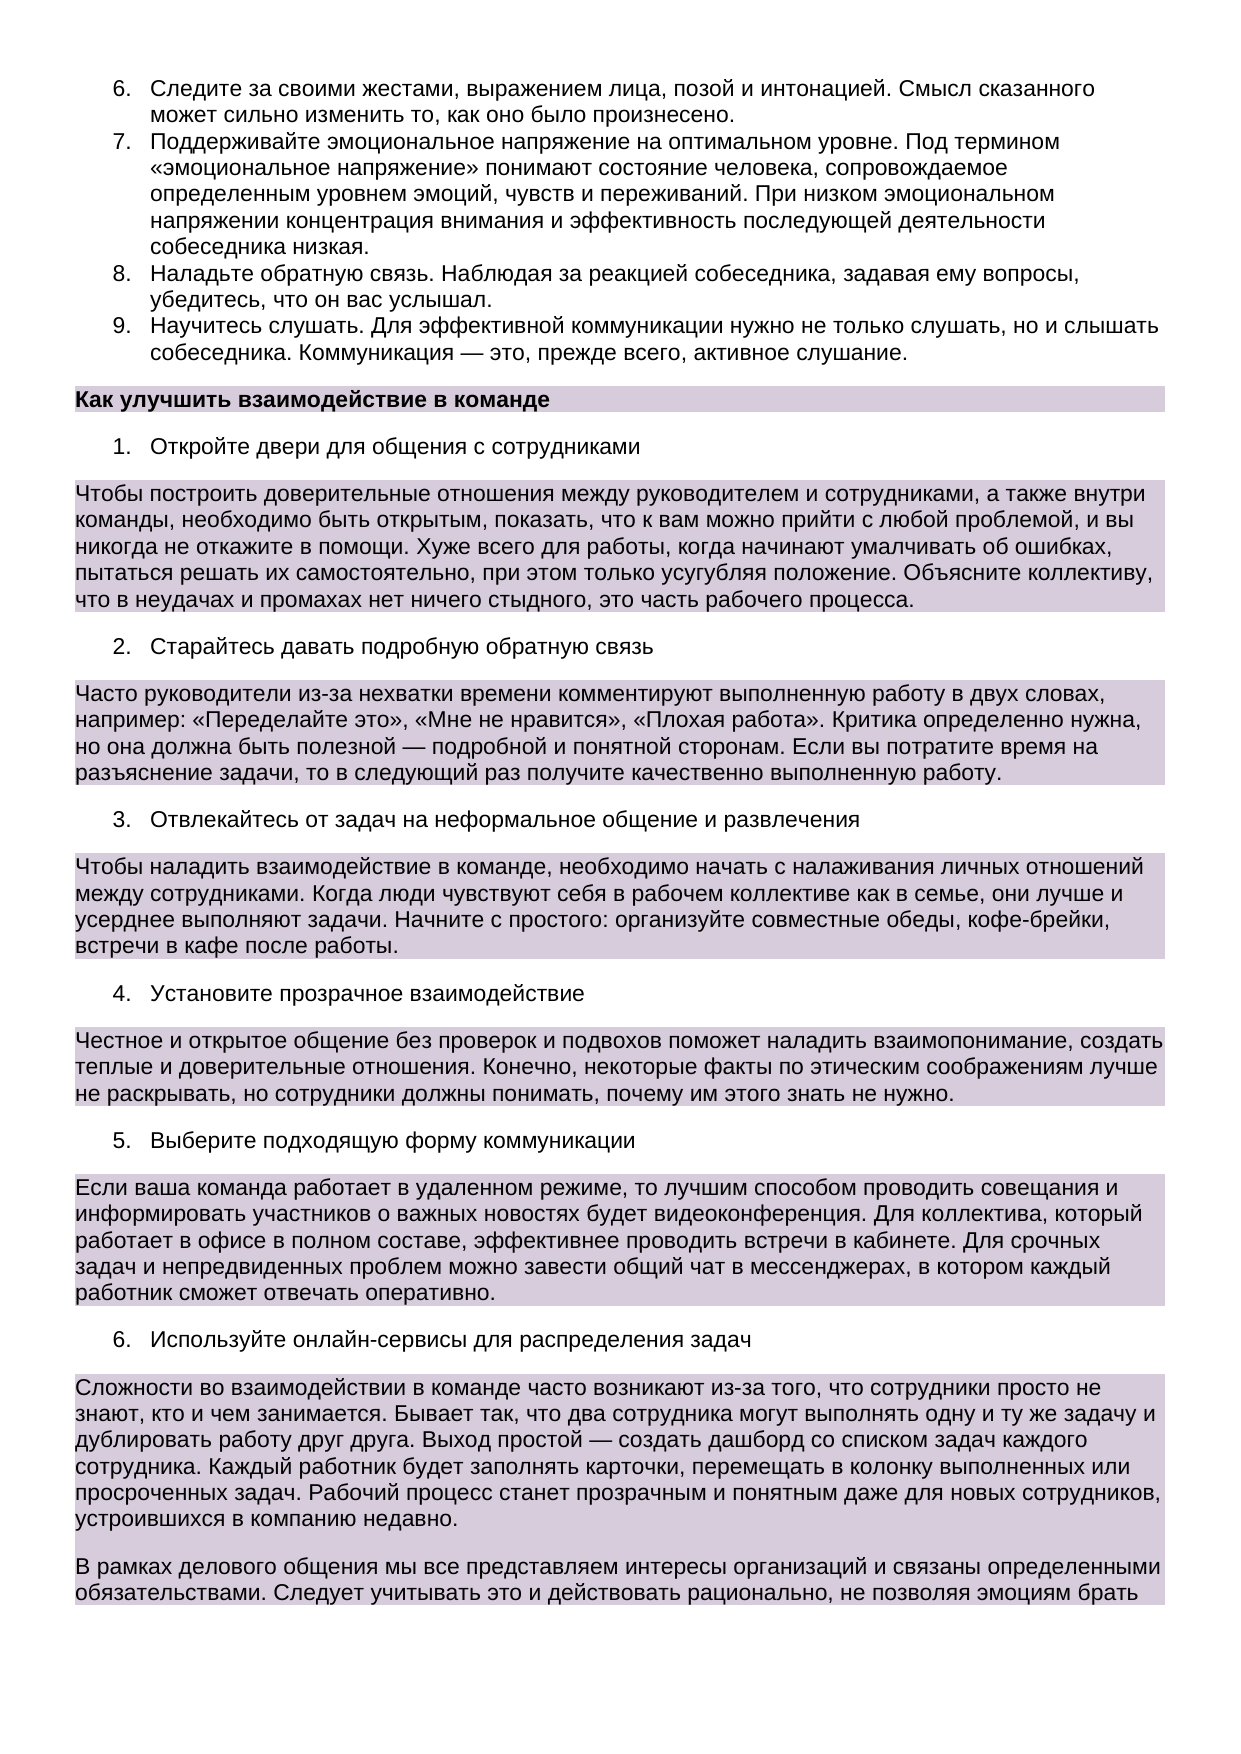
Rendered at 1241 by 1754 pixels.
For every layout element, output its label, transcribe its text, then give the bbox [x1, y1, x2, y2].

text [75, 1553, 1165, 1605]
list Установите прозрачное взаимодействие [112, 979, 1165, 1006]
list Поддерживайте эмоциональное напряжение на оптимальном уровне. Под термином «эмоциональное напряжение» понимают состояние человека, сопровождаемое определенным уровнем эмоций, чувств и переживаний. При низком эмоциональном напряжении концентрация внимания и эффективность последующей деятельности собеседника низкая. [112, 128, 1165, 259]
text Как улучшить взаимодействие в команде [75, 386, 1165, 412]
text Если ваша команда работает в удаленном режиме, то лучшим способом проводить совещания и информировать участников о важных новостях будет видеоконференция. Для коллектива, который работает в офисе в полном составе, эффективнее проводить встречи в кабинете. Для срочных задач и непредвиденных проблем можно завести общий чат в мессенджерах, в котором каждый работник сможет отвечать оперативно. [75, 1174, 1165, 1306]
text Чтобы построить доверительные отношения между руководителем и сотрудниками, а также внутри команды, необходимо быть открытым, показать, что к вам можно прийти с любой проблемой, и вы никогда не откажите в помощи. Хуже всего для работы, когда начинают умалчивать об ошибках, пытаться решать их самостоятельно, при этом только усугубляя положение. Объясните коллективу, что в неудачах и промахах нет ничего стыдного, это часть рабочего процесса. [75, 480, 1165, 612]
list Отвлекайтесь от задач на неформальное общение и развлечения [112, 806, 1165, 832]
text Сложности во взаимодействии в команде часто возникают из-за того, что сотрудники просто не знают, кто и чем занимается. Бывает так, что два сотрудника могут выполнять одну и ту же задачу и дублировать работу друг друга. Выход простой — создать дашборд со списком задач каждого сотрудника. Каждый работник будет заполнять карточки, перемещать в колонку выполненных или просроченных задач. Рабочий процесс станет прозрачным и понятным даже для новых сотрудников, устроившихся в компанию недавно. [75, 1374, 1165, 1532]
text Честное и открытое общение без проверок и подвохов поможет наладить взаимопонимание, создать теплые и доверительные отношения. Конечно, некоторые факты по этическим соображениям лучше не раскрывать, но сотрудники должны понимать, почему им этого знать не нужно. [75, 1027, 1165, 1106]
list Следите за своими жестами, выражением лица, позой и интонацией. Смысл сказанного может сильно изменить то, как оно было произнесено. [112, 75, 1165, 128]
text Чтобы наладить взаимодействие в команде, необходимо начать с налаживания личных отношений между сотрудниками. Когда люди чувствуют себя в рабочем коллективе как в семье, они лучше и усерднее выполняют задачи. Начните с простого: организуйте совместные обеды, кофе-брейки, встречи в кафе после работы. [75, 853, 1165, 959]
list Научитесь слушать. Для эффективной коммуникации нужно не только слушать, но и слышать собеседника. Коммуникация — это, прежде всего, активное слушание. [112, 312, 1165, 365]
list Наладьте обратную связь. Наблюдая за реакцией собеседника, задавая ему вопросы, убедитесь, что он вас услышал. [112, 259, 1165, 312]
list Выберите подходящую форму коммуникации [112, 1127, 1165, 1153]
text Часто руководители из-за нехватки времени комментируют выполненную работу в двух словах, например: «Переделайте это», «Мне не нравится», «Плохая работа». Критика определенно нужна, но она должна быть полезной — подробной и понятной сторонам. Если вы потратите время на разъяснение задачи, то в следующий раз получите качественно выполненную работу. [75, 680, 1165, 785]
list Старайтесь давать подробную обратную связь [112, 633, 1165, 659]
list Откройте двери для общения с сотрудниками [112, 433, 1165, 459]
list Используйте онлайн-сервисы для распределения задач [112, 1326, 1165, 1353]
